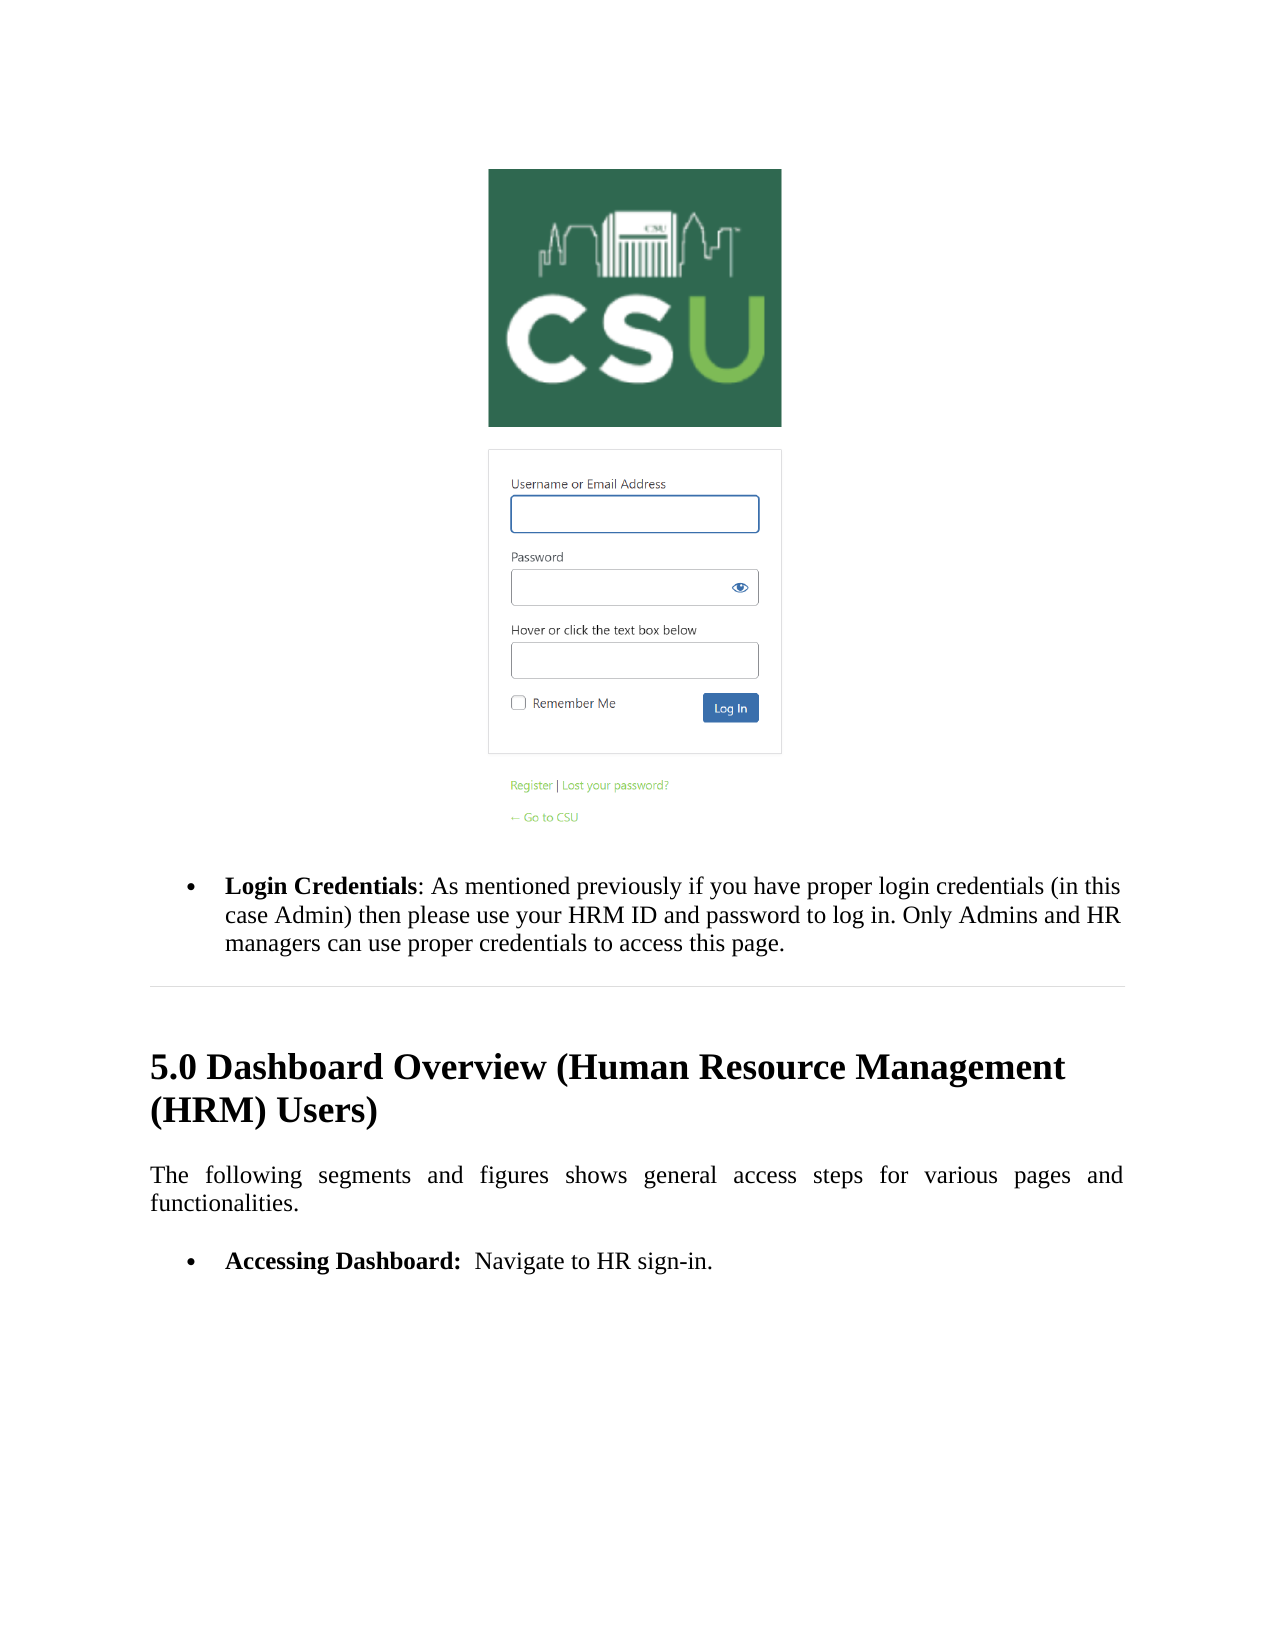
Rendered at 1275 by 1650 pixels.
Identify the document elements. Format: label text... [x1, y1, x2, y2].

text The following segments and figures shows general access steps for various pages and functionalities. [150, 1160, 1125, 1217]
list Accessing Dashboard: Navigate to HR sign-in. [187, 1246, 1125, 1275]
list Login Credentials: As mentioned previously if you have proper login credentials (in this case Admin) then please use your HRM ID and password to log in. Only Admins and HR managers can use proper credentials to access this page. [187, 871, 1125, 957]
subtitle 5.0 Dashboard Overview (Human Resource Management (HRM) Users) [150, 1044, 1125, 1131]
picture [456, 150, 819, 842]
